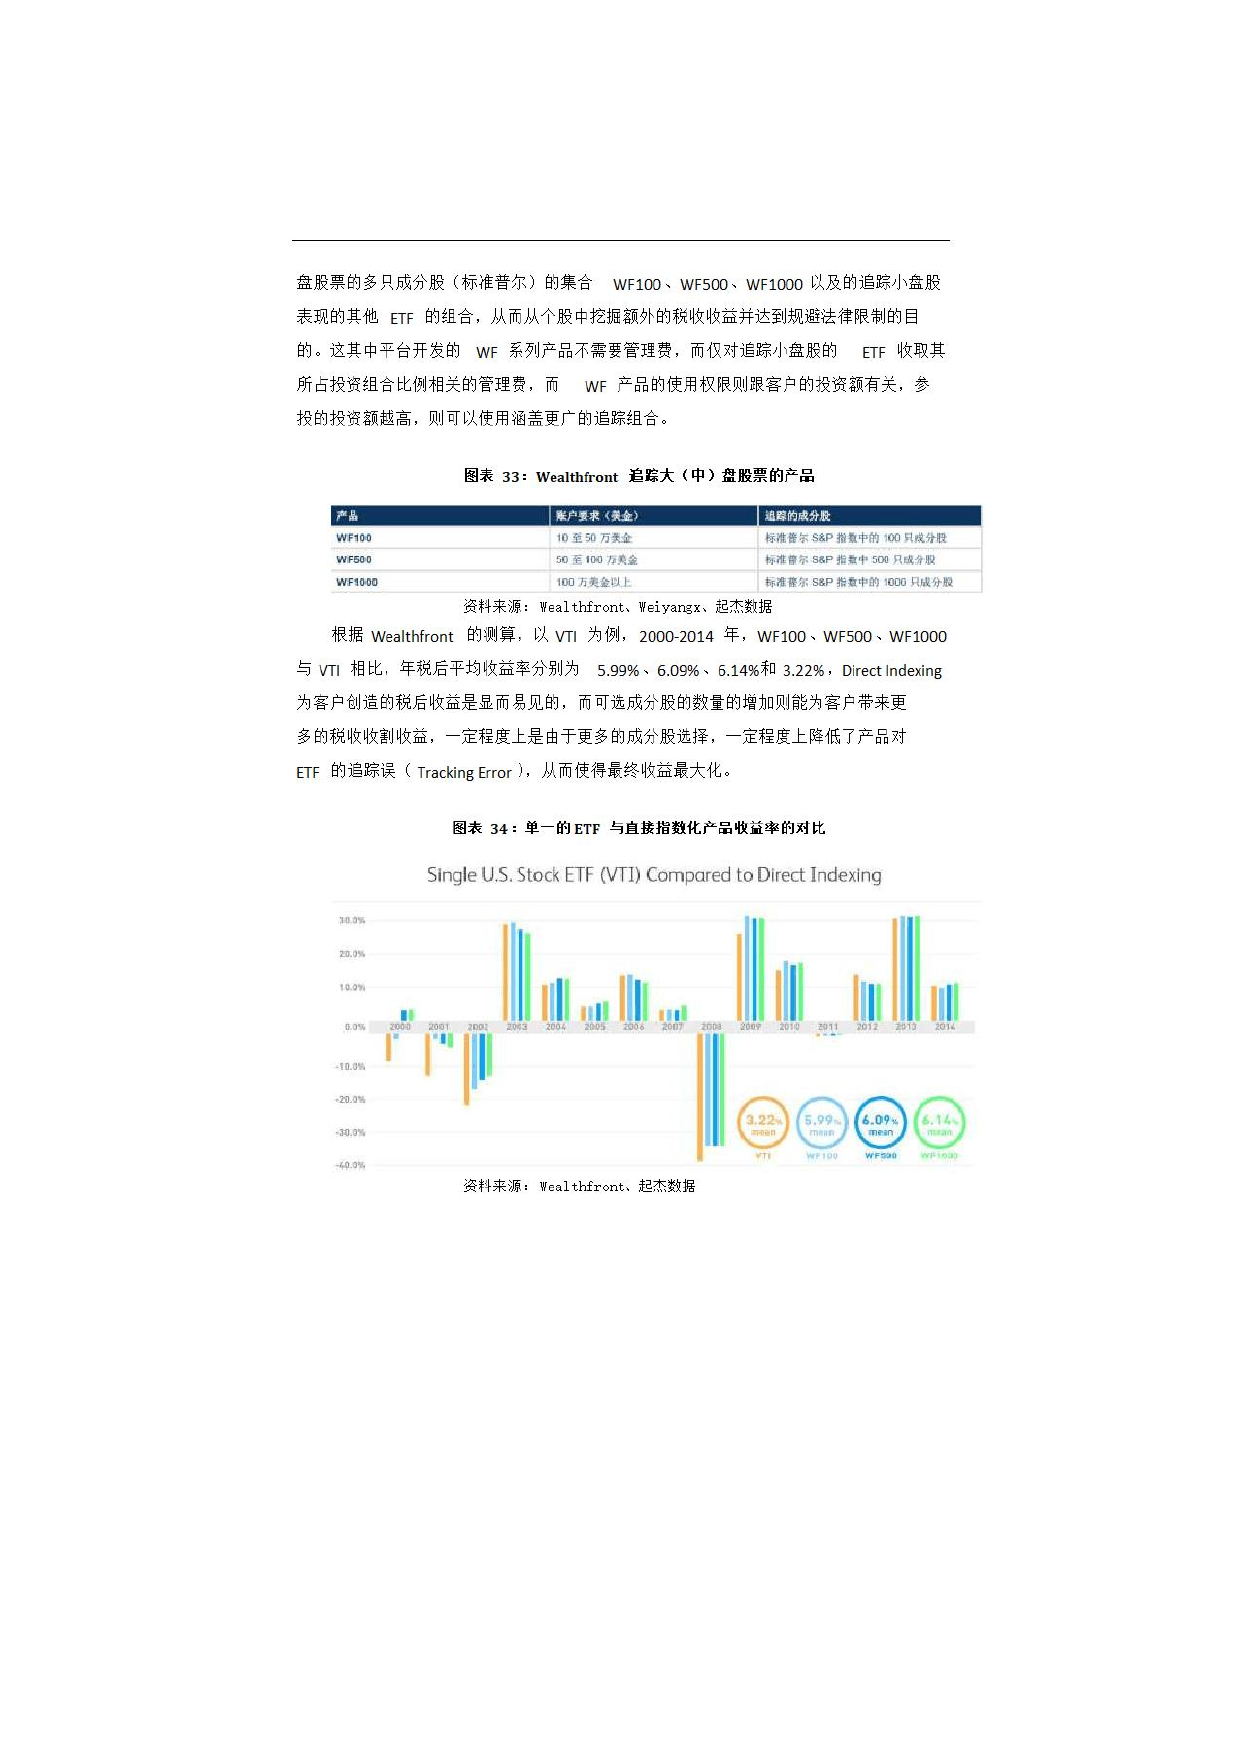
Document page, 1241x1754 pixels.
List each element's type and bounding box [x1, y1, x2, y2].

picture [187, 162, 1053, 1386]
